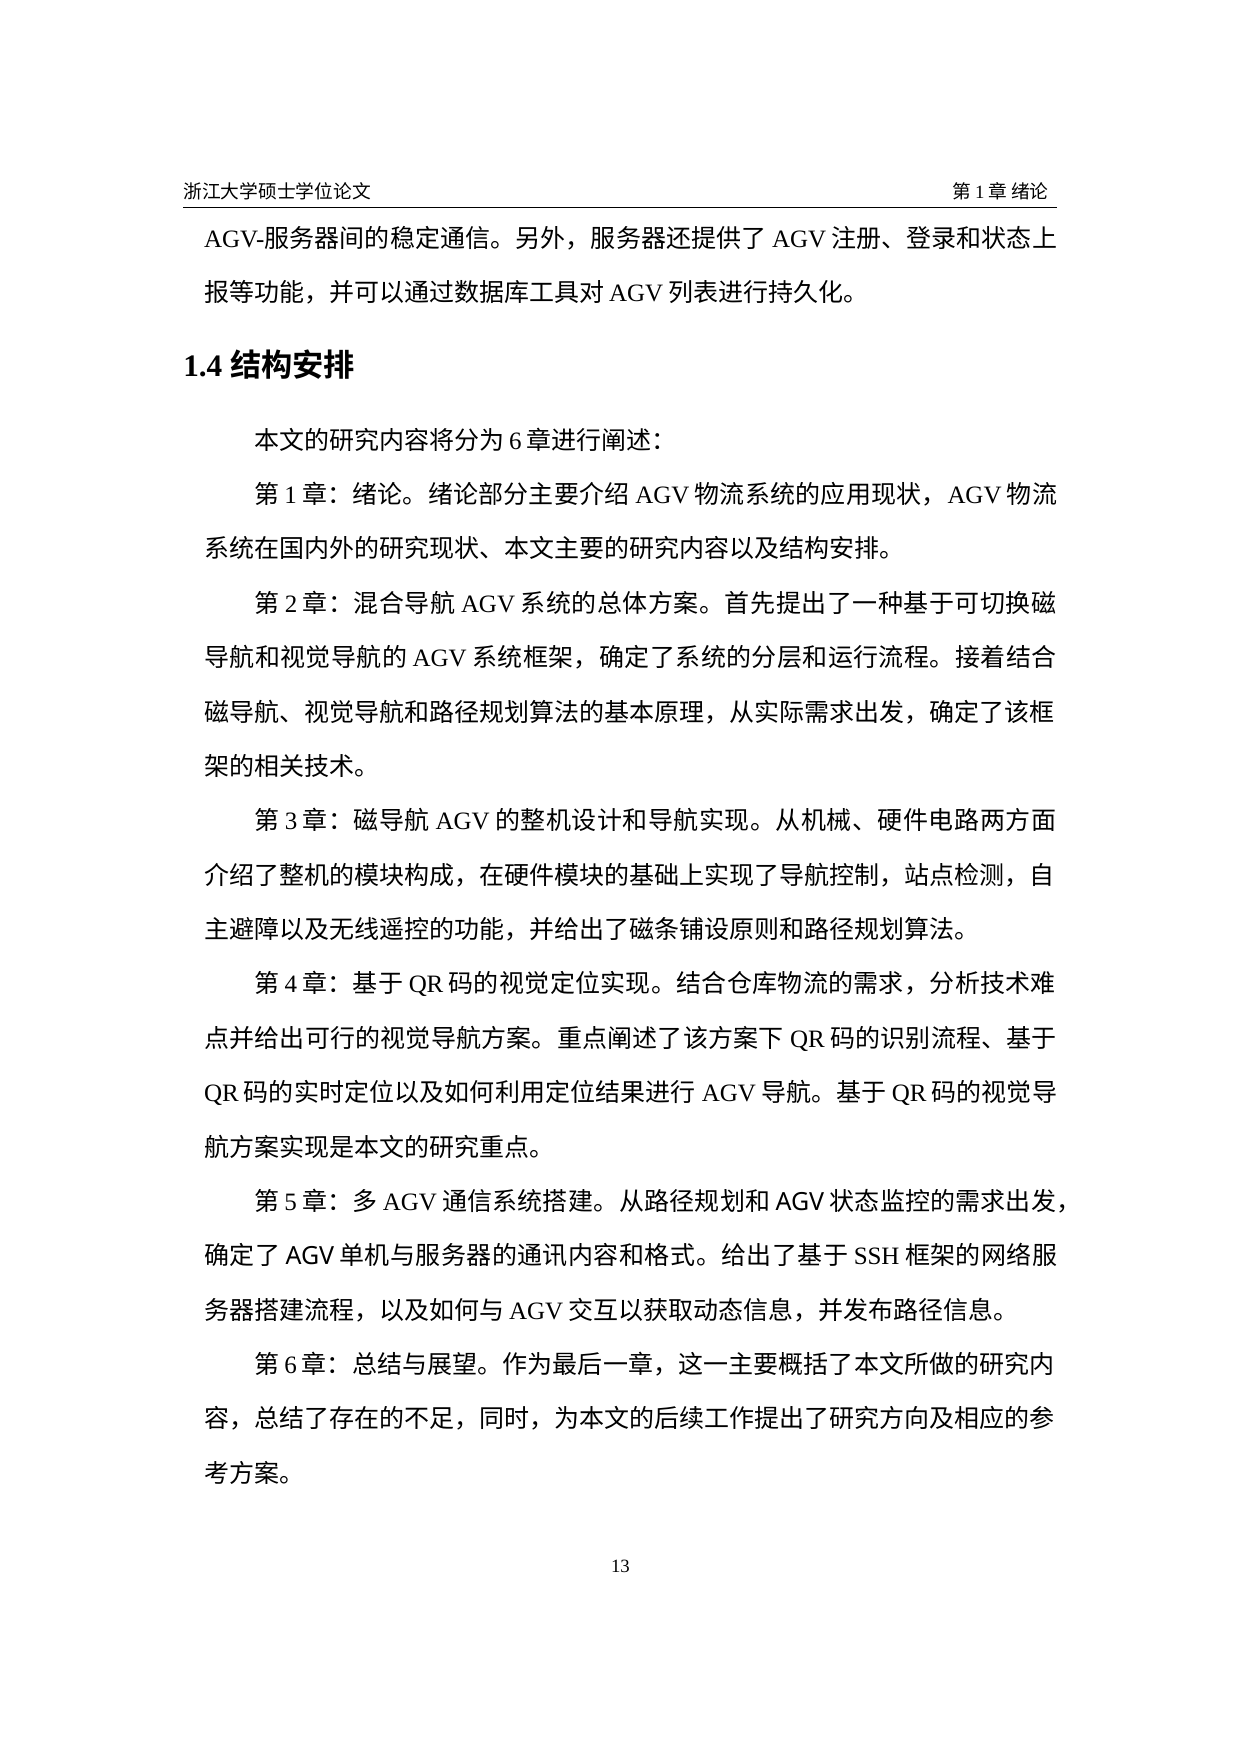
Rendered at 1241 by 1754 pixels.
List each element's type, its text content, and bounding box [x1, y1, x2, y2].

text 第4章：基于QR码的视觉定位实现。结合仓库物流的需求，分析技术难点并给出可行的视觉导航方案。重点阐述了该方案下QR码的识别流程、基于QR码的实时定位以及如何利用定位结果进行AGV导航。基于QR码的视觉导航方案实现是本文的研究重点。 [204, 964, 1057, 1163]
text 第3章：磁导航AGV的整机设计和导航实现。从机械、硬件电路两方面介绍了整机的模块构成，在硬件模块的基础上实现了导航控制，站点检测，自主避障以及无线遥控的功能，并给出了磁条铺设原则和路径规划算法。 [204, 801, 1057, 946]
text 第6章：总结与展望。作为最后一章，这一主要概括了本文所做的研究内容，总结了存在的不足，同时，为本文的后续工作提出了研究方向及相应的参考方案。 [204, 1344, 1057, 1489]
text 本文的研究内容将分为6章进行阐述： [204, 420, 1057, 456]
subtitle 结构安排 [183, 340, 1057, 385]
text 第2章：混合导航AGV系统的总体方案。首先提出了一种基于可切换磁导航和视觉导航的AGV系统框架，确定了系统的分层和运行流程。接着结合磁导航、视觉导航和路径规划算法的基本原理，从实际需求出发，确定了该框架的相关技术。 [204, 583, 1057, 783]
text 第1章：绪论。绪论部分主要介绍AGV物流系统的应用现状，AGV物流系统在国内外的研究现状、本文主要的研究内容以及结构安排。 [204, 474, 1057, 565]
text 第5章：多AGV通信系统搭建。从路径规划和AGV状态监控的需求出发，确定了AGV单机与服务器的通讯内容和格式。给出了基于SSH框架的网络服务器搭建流程，以及如何与AGV交互以获取动态信息，并发布路径信息。 [204, 1181, 1057, 1326]
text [204, 218, 1057, 309]
